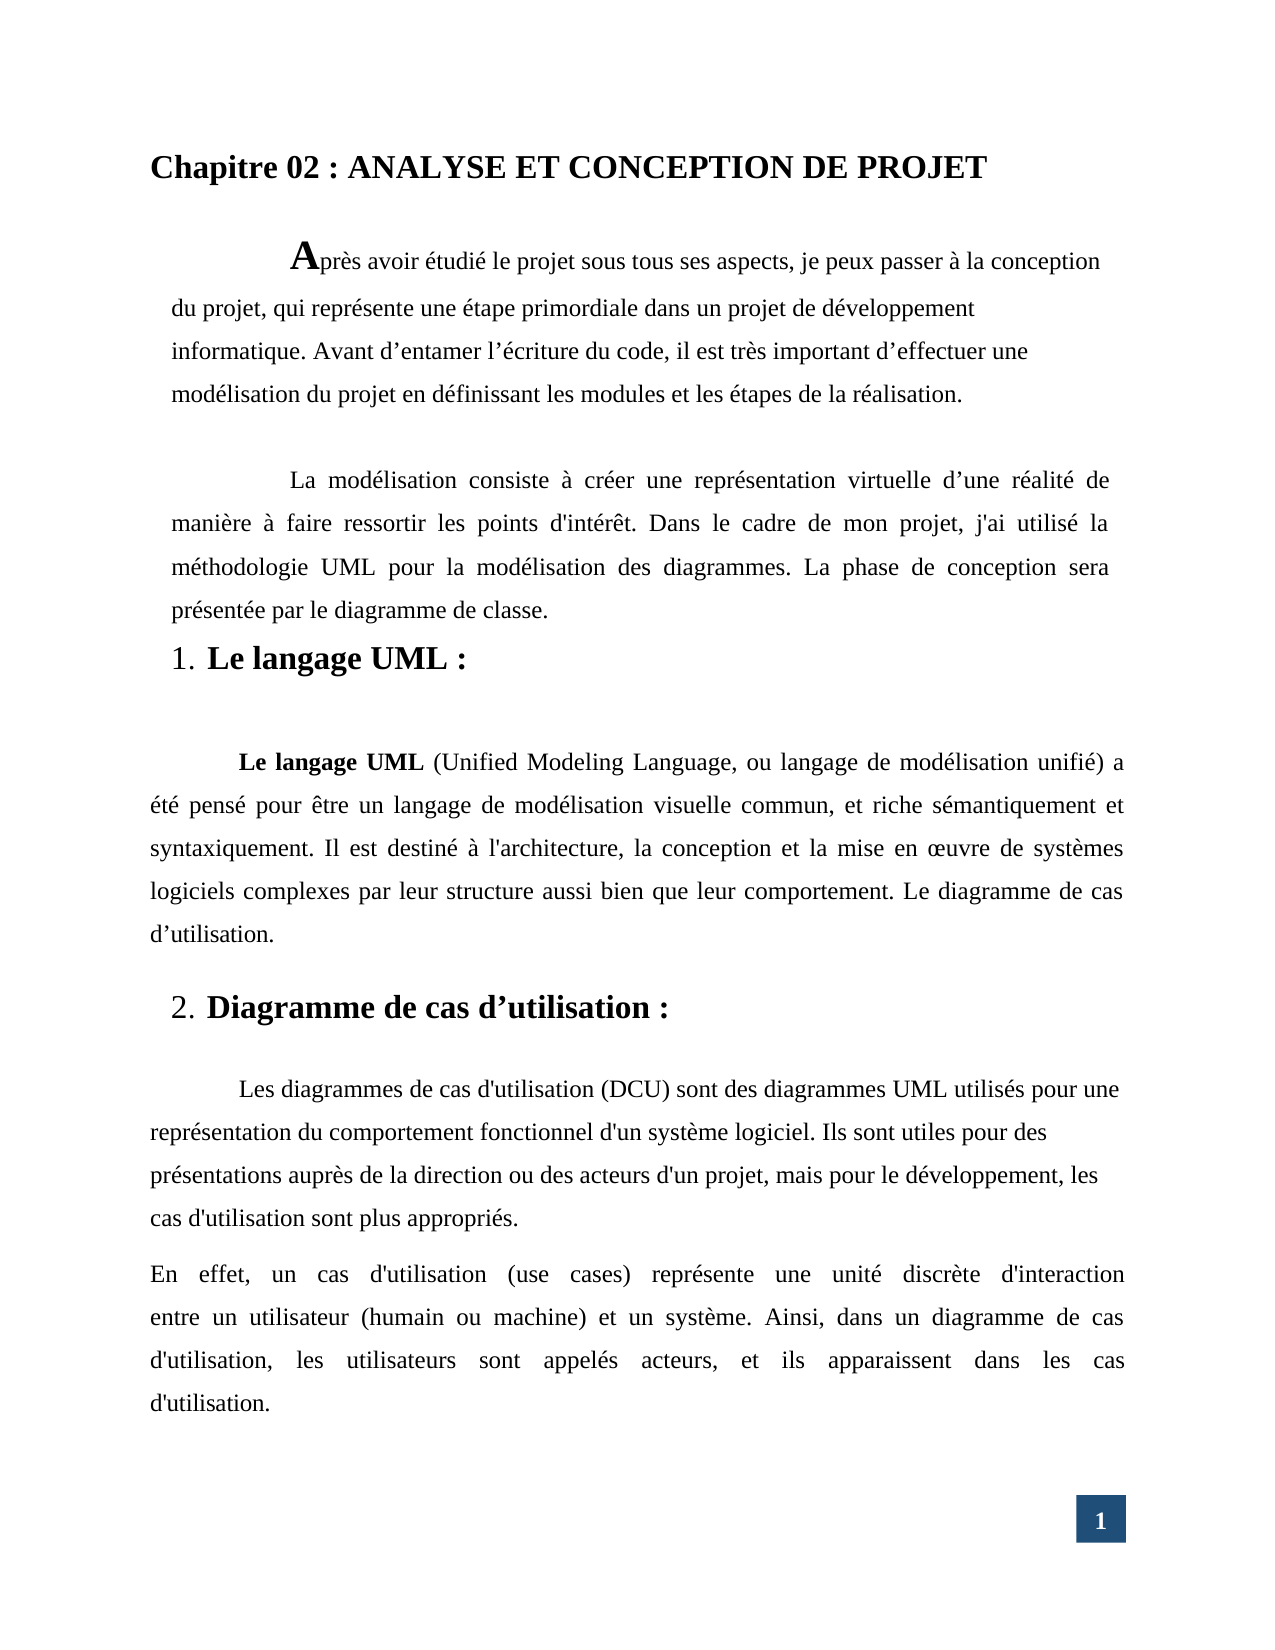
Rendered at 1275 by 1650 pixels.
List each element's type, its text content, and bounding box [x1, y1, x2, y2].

text Les diagrammes de cas d'utilisation (DCU) sont des diagrammes UML utilisés pour une représentation du comportement fonctionnel d'un système logiciel. Ils sont utiles pour des présentations auprès de la direction ou des acteurs d'un projet, mais pour le développement, les cas d'utilisation sont plus appropriés. [150, 1074, 1128, 1232]
text La modélisation consiste à créer une représentation virtuelle d’une réalité de manière à faire ressortir les points d'intérêt. Dans le cadre de mon projet, j'ai utilisé la méthodologie UML pour la modélisation des diagrammes. La phase de conception sera présentée par le diagramme de classe. [171, 465, 1110, 623]
subtitle Chapitre 02 : ANALYSE ET CONCEPTION DE PROJET [150, 148, 1173, 186]
text Après avoir étudié le projet sous tous ses aspects, je peux passer à la conception du projet, qui représente une étape primordiale dans un projet de développement informatique. Avant d’entamer l’écriture du code, il est très important d’effectuer une modélisation du projet en définissant les modules et les étapes de la réalisation. [171, 230, 1110, 408]
subtitle  Diagramme de cas d’utilisation : [171, 988, 1173, 1026]
text En effet, un cas d'utilisation (use cases) représente une unité discrète d'interaction entre un utilisateur (humain ou machine) et un système. Ainsi, dans un diagramme de cas d'utilisation, les utilisateurs sont appelés acteurs, et ils apparaissent dans les cas d'utilisation. [150, 1259, 1125, 1417]
text Le langage UML (Unified Modeling Language, ou langage de modélisation unifié) a été pensé pour être un langage de modélisation visuelle commun, et riche sémantiquement et syntaxiquement. Il est destiné à l'architecture, la conception et la mise en œuvre de systèmes logiciels complexes par leur structure aussi bien que leur comportement. Le diagramme de cas d’utilisation. [150, 747, 1125, 948]
subtitle  Le langage UML : [171, 638, 1173, 676]
